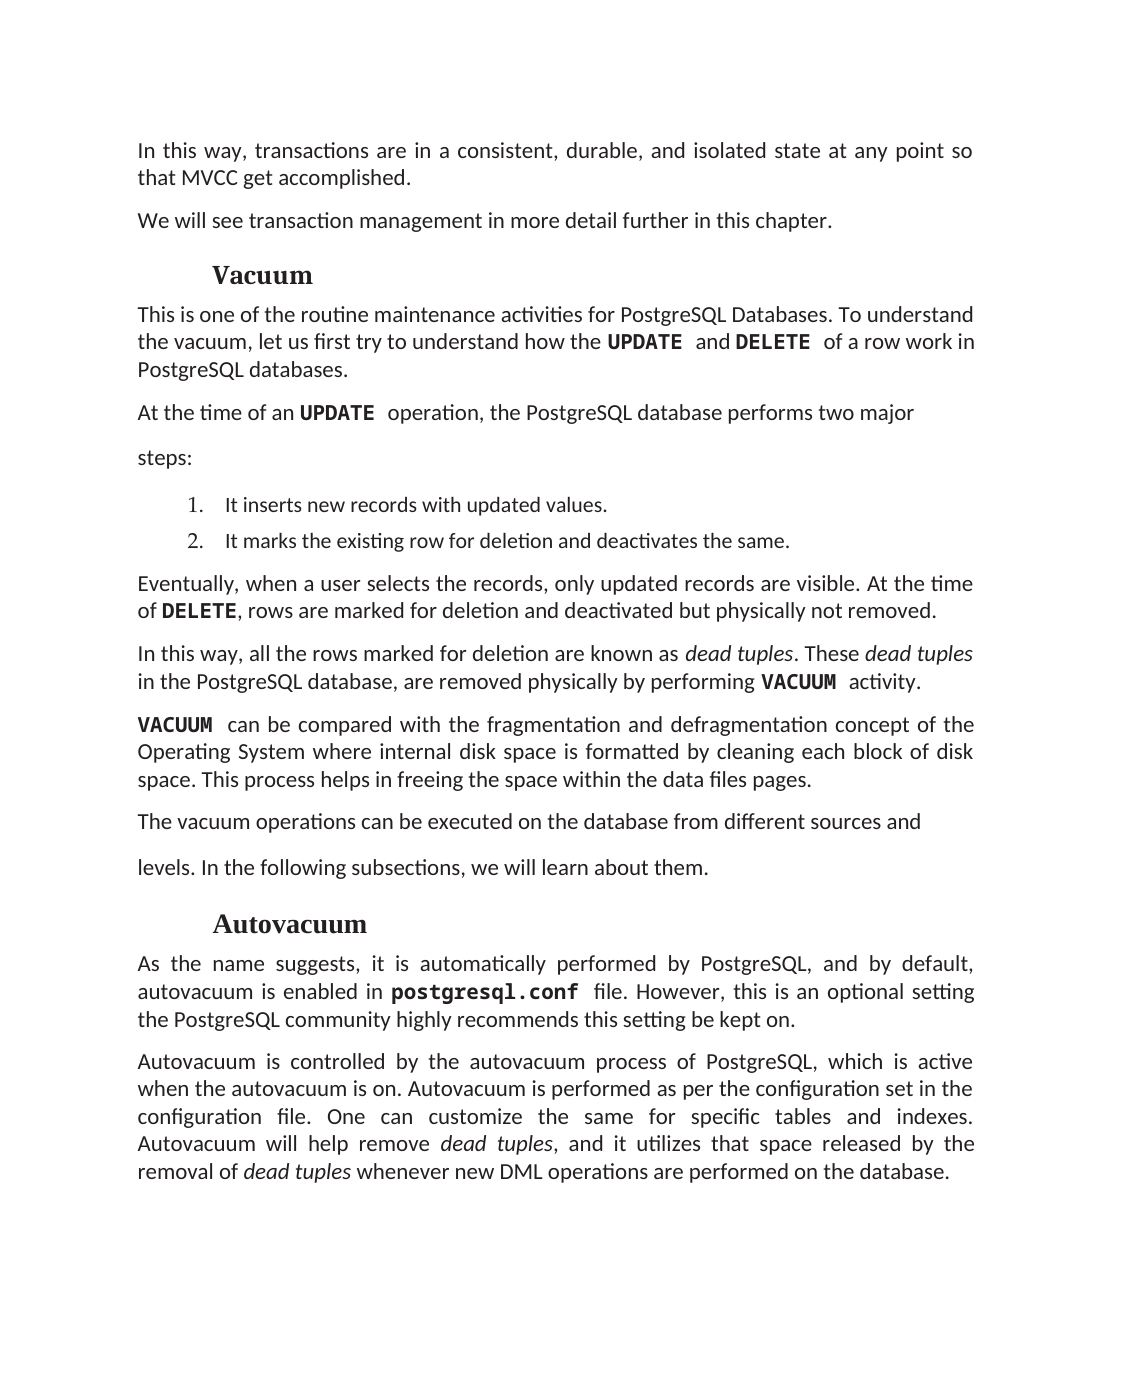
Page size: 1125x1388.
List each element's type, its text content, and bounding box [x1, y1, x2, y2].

text This is one of the routine maintenance activities for PostgreSQL Databases. To understand the vacuum, let us first try to understand how the UPDATE and DELETE of a row work in PostgreSQL databases. [137, 300, 975, 383]
text levels. In the following subsections, we will learn about them. [137, 853, 987, 881]
text As the name suggests, it is automatically performed by PostgreSQL, and by default, autovacuum is enabled in postgresql.conf file. However, this is an optional setting the PostgreSQL community highly recommends this setting be kept on. [137, 950, 975, 1033]
subtitle Vacuum [137, 260, 987, 291]
text In this way, all the rows marked for deletion are known as dead tuples. These dead tuples in the PostgreSQL database, are removed physically by performing VACUUM activity. [137, 640, 975, 695]
list It marks the existing row for deletion and deactivates the same. [187, 525, 987, 555]
text VACUUM can be compared with the fragmentation and defragmentation concept of the Operating System where internal disk space is formatted by cleaning each block of disk space. This process helps in freeing the space within the data files pages. [137, 710, 975, 793]
text The vacuum operations can be executed on the database from different sources and [137, 807, 987, 836]
list It inserts new records with updated values. [187, 489, 987, 518]
text Eventually, when a user selects the records, only updated records are visible. At the time of DELETE, rows are marked for deletion and deactivated but physically not removed. [137, 570, 975, 625]
text Autovacuum is controlled by the autovacuum process of PostgreSQL, which is active when the autovacuum is on. Autovacuum is performed as per the configuration set in the configuration file. One can customize the same for specific tables and indexes. Autovacuum will help remove dead tuples, and it utilizes that space released by the removal of dead tuples whenever new DML operations are performed on the database. [137, 1047, 975, 1185]
text At the time of an UPDATE operation, the PostgreSQL database performs two major [137, 398, 987, 426]
subtitle Autovacuum [137, 907, 987, 939]
text steps: [137, 443, 987, 472]
text In this way, transactions are in a consistent, durable, and isolated state at any point so that MVCC get accomplished. [137, 136, 975, 191]
text We will see transaction management in more detail further in this chapter. [137, 206, 987, 234]
